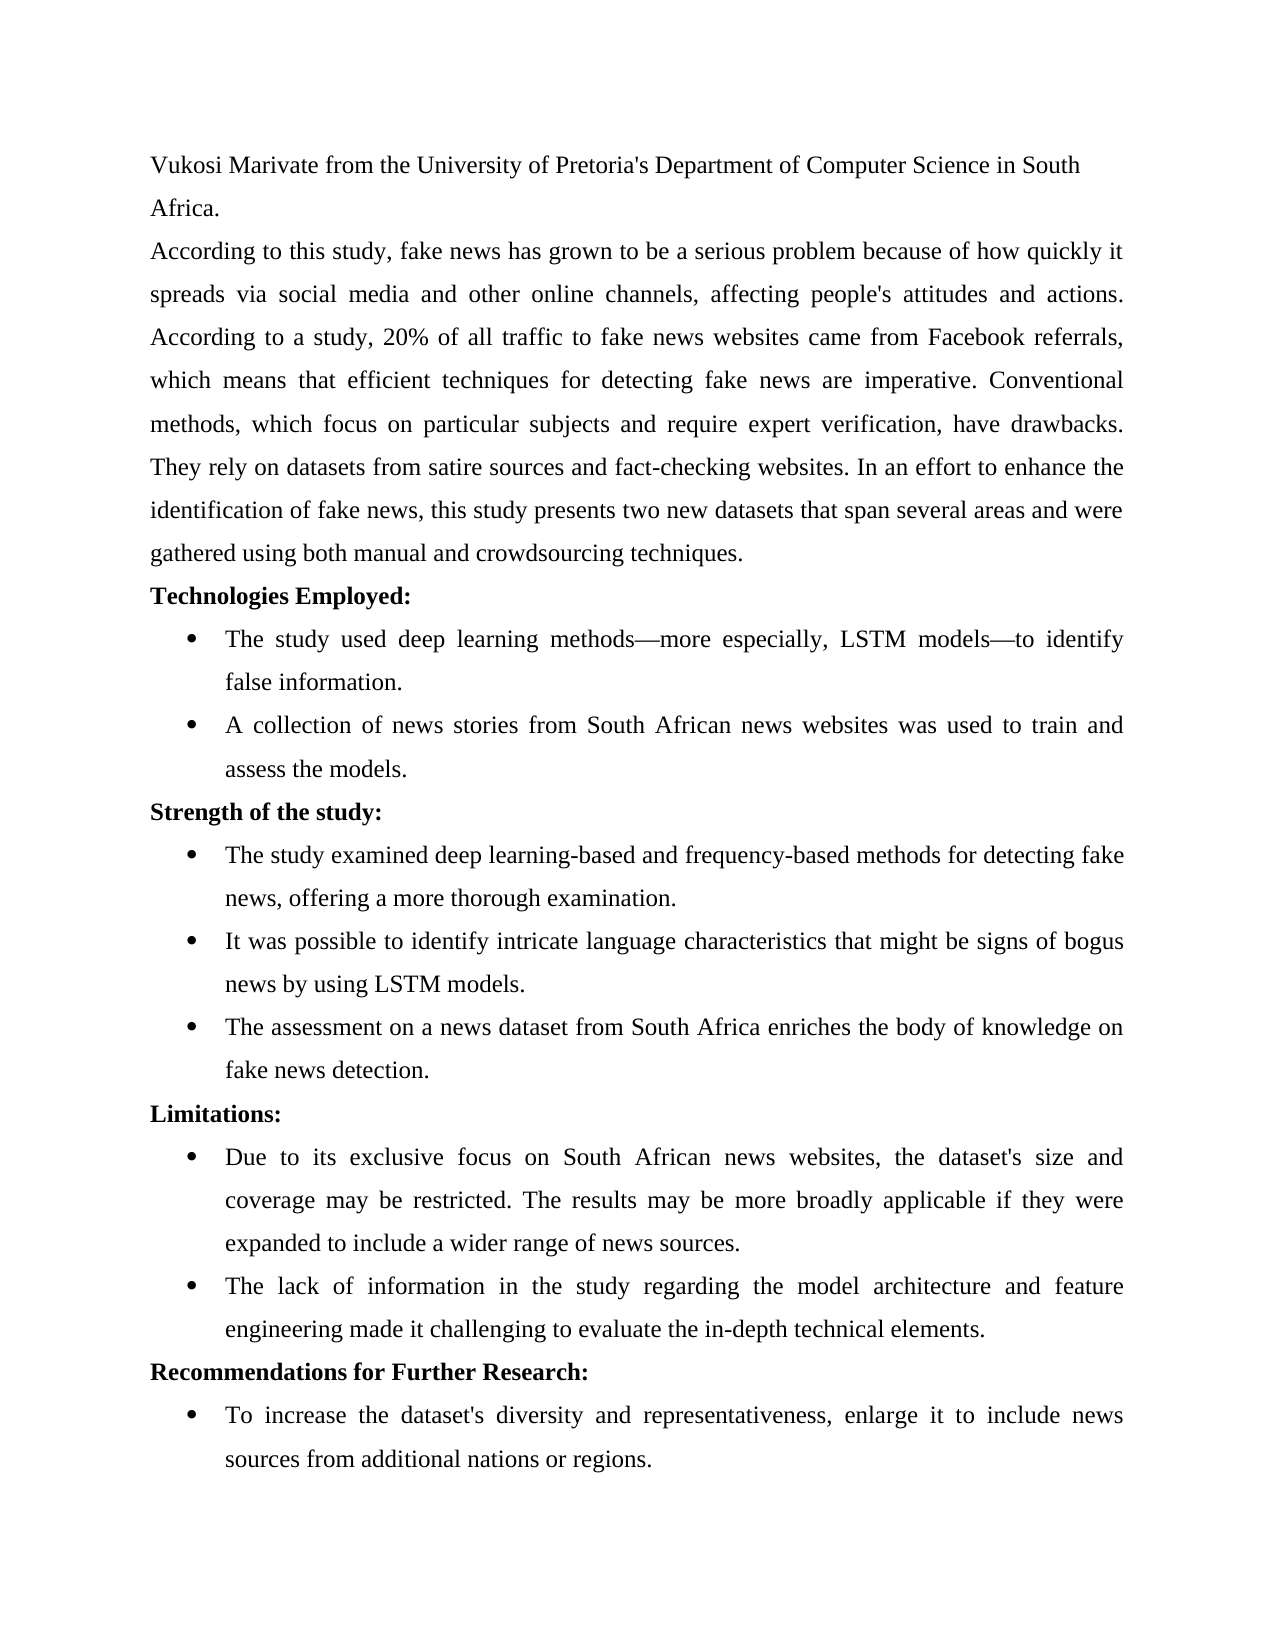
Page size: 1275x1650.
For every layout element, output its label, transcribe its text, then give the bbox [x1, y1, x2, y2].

text Technologies Employed: [150, 581, 1125, 610]
list Due to its exclusive focus on South African news websites, the dataset's size and coverage may be restricted. The results may be more broadly applicable if they were expanded to include a wider range of news sources. [187, 1142, 1125, 1257]
list The assessment on a news dataset from South Africa enriches the body of knowledge on fake news detection. [187, 1012, 1125, 1084]
text Strength of the study: [150, 797, 1125, 826]
list The lack of information in the study regarding the model architecture and feature engineering made it challenging to evaluate the in-depth technical elements. [187, 1271, 1125, 1343]
text Limitations: [150, 1099, 1125, 1127]
list The study examined deep learning-based and frequency-based methods for detecting fake news, offering a more thorough examination. [187, 840, 1125, 912]
list The study used deep learning methods—more especially, LSTM models—to identify false information. [187, 624, 1125, 696]
text According to this study, fake news has grown to be a serious problem because of how quickly it spreads via social media and other online channels, affecting people's attitudes and actions. According to a study, 20% of all traffic to fake news websites came from Facebook referrals, which means that efficient techniques for detecting fake news are imperative. Conventional methods, which focus on particular subjects and require expert verification, have drawbacks. They rely on datasets from satire sources and fact-checking websites. In an effort to enhance the identification of fake news, this study presents two new datasets that span several areas and were gathered using both manual and crowdsourcing techniques. [150, 236, 1125, 567]
text Recommendations for Further Research: [150, 1357, 1125, 1386]
list It was possible to identify intricate language characteristics that might be signs of bogus news by using LSTM models. [187, 926, 1125, 998]
list To increase the dataset's diversity and representativeness, enlarge it to include news sources from additional nations or regions. [187, 1401, 1125, 1472]
list A collection of news stories from South African news websites was used to train and assess the models. [187, 711, 1125, 782]
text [150, 150, 1125, 222]
